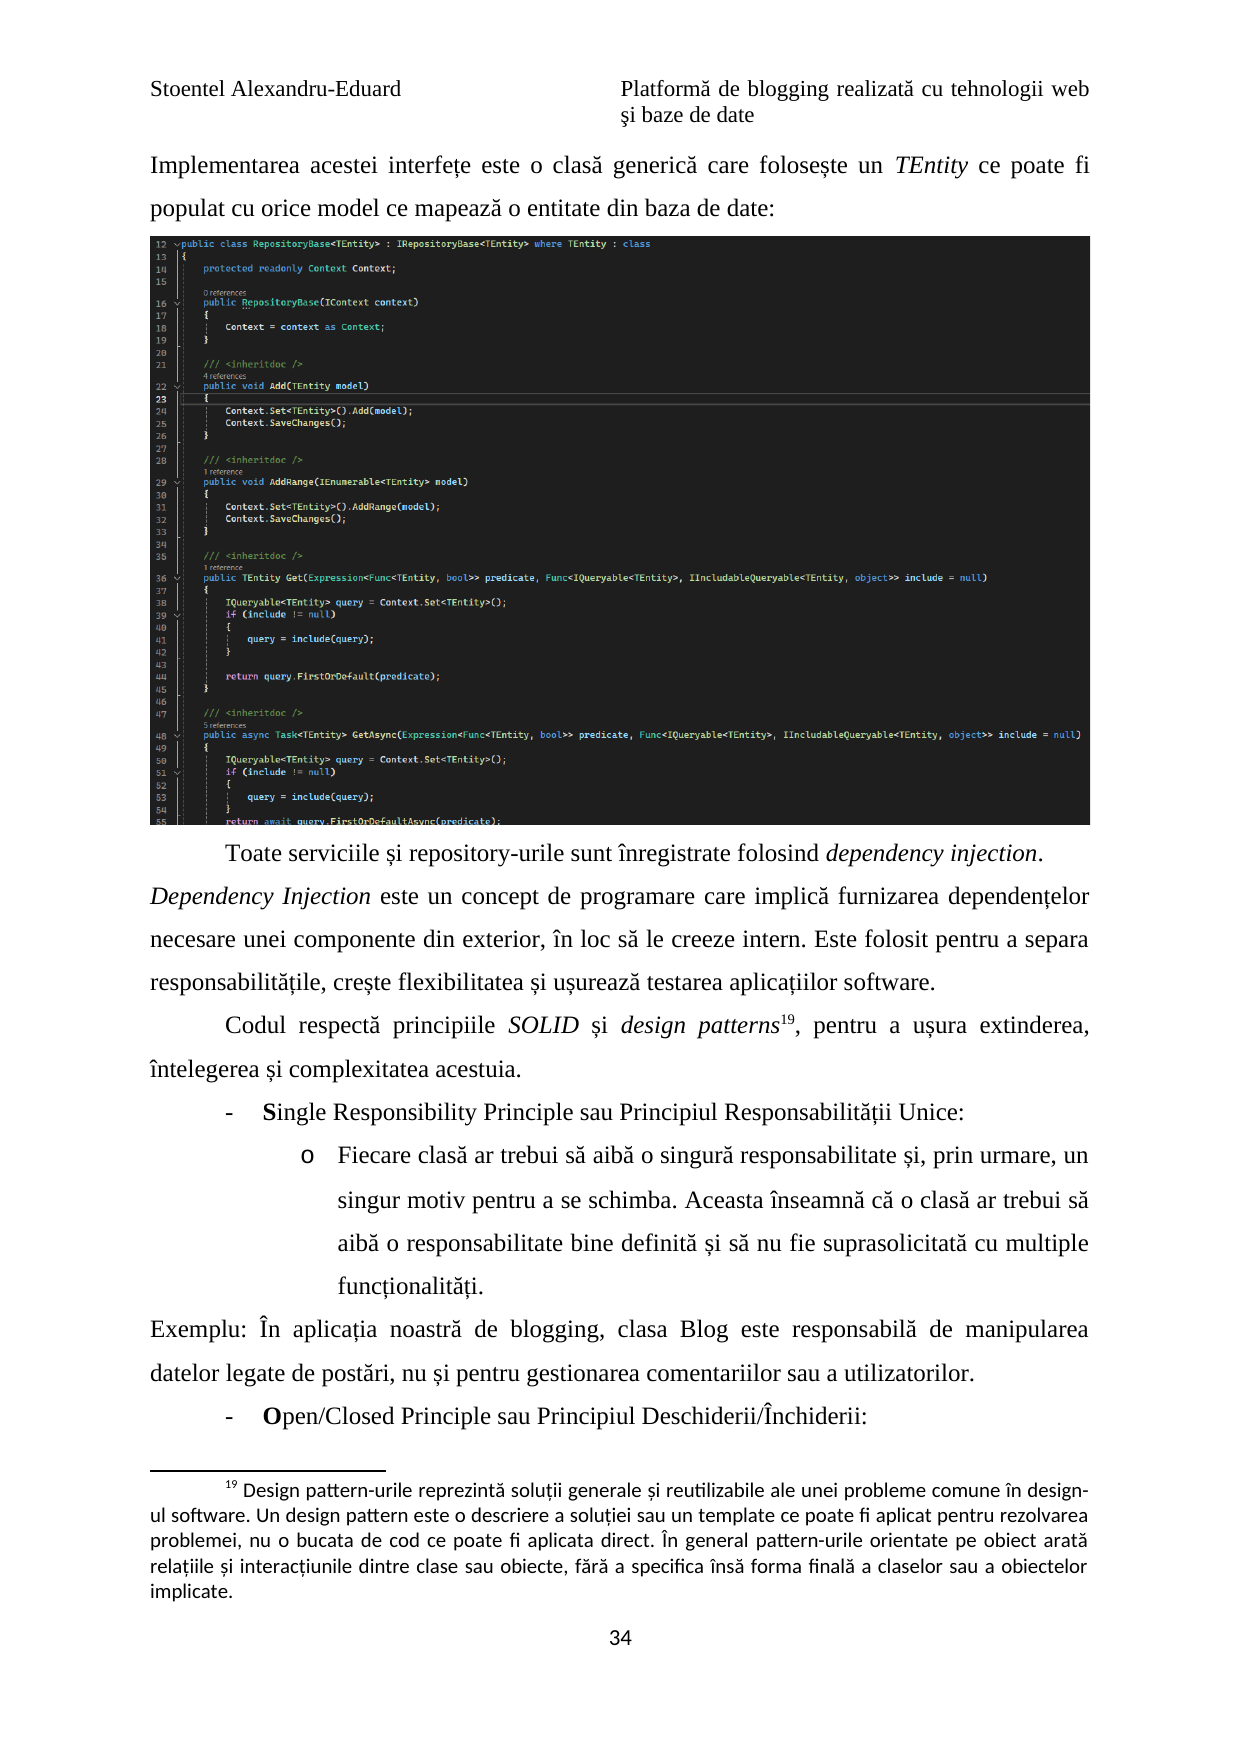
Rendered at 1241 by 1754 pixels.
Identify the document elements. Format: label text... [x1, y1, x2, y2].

list Open/Closed Principle sau Principiul Deschiderii/Închiderii: [225, 1401, 1090, 1429]
text Exemplu: În aplicația noastră de blogging, clasa Blog este responsabilă de manipularea datelor legate de postări, nu și pentru gestionarea comentariilor sau a utilizatorilor. [150, 1314, 1090, 1386]
text Dependency Injection este un concept de programare care implică furnizarea dependențelor necesare unei componente din exterior, în loc să le creeze intern. Este folosit pentru a separa responsabilitățile, crește flexibilitatea și ușurează testarea aplicațiilor software. [150, 881, 1090, 996]
text Codul respectă principiile SOLID și design patterns, pentru a ușura extinderea, întelegerea și complexitatea acestuia. [150, 1011, 1090, 1082]
text Toate serviciile și repository-urile sunt înregistrate folosind dependency injection. [150, 838, 1090, 867]
list Fiecare clasă ar trebui să aibă o singură responsabilitate și, prin urmare, un singur motiv pentru a se schimba. Aceasta înseamnă că o clasă ar trebui să aibă o responsabilitate bine definită și să nu fie suprasolicitată cu multiple funcționalități. [300, 1140, 1090, 1300]
list Single Responsibility Principle sau Principiul Responsabilității Unice: [225, 1097, 1090, 1126]
text Implementarea acestei interfețe este o clasă generică care folosește un TEntity ce poate fi populat cu orice model ce mapează o entitate din baza de date: [150, 150, 1090, 222]
picture [150, 236, 1091, 825]
